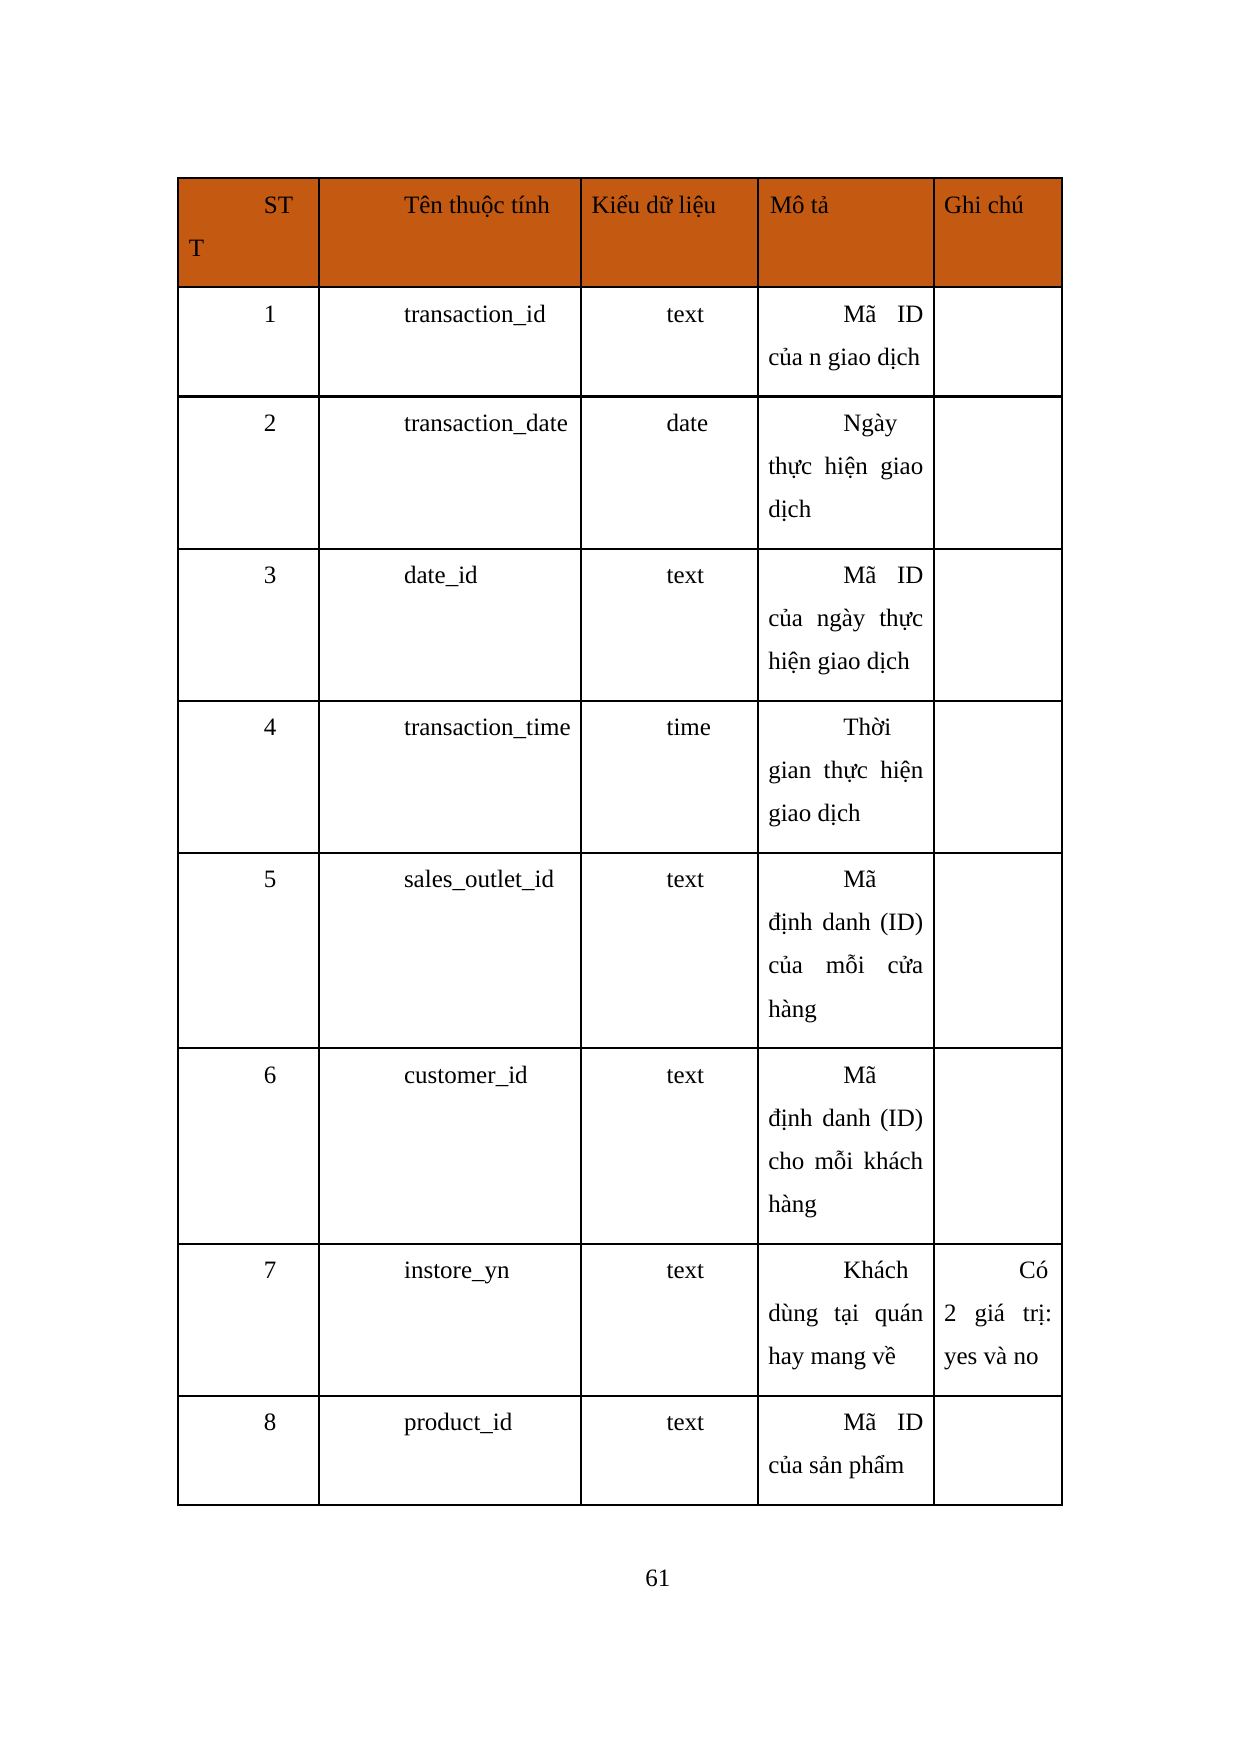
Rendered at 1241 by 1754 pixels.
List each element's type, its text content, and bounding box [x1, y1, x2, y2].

table_cell Mã ID của n giao dịch [759, 288, 933, 395]
table_cell 3 [179, 550, 318, 700]
table_cell Khách dùng tại quán hay mang về [759, 1245, 933, 1395]
table_cell 2 [179, 398, 318, 547]
table_cell Có 2 giá trị: yes và no [935, 1245, 1061, 1395]
table_cell 1 [179, 288, 318, 395]
table_header Kiểu dữ liệu [582, 179, 757, 286]
table_header Mô tả [759, 179, 933, 286]
table_cell 6 [179, 1049, 318, 1242]
table_cell Mã ID của sản phẩm [759, 1397, 933, 1504]
table_cell 8 [179, 1397, 318, 1504]
table_header Tên thuộc tính [320, 179, 580, 286]
table_cell text [582, 1049, 757, 1242]
table_cell 5 [179, 854, 318, 1047]
table_cell time [582, 702, 757, 852]
table_cell date [582, 398, 757, 547]
table_cell transaction_date [320, 398, 580, 547]
table_cell [935, 854, 1061, 1047]
table_cell [935, 398, 1061, 547]
table_cell text [582, 288, 757, 395]
table_cell Thời gian thực hiện giao dịch [759, 702, 933, 852]
table_header STT [179, 179, 318, 286]
table_cell date_id [320, 550, 580, 700]
table_cell Ngày thực hiện giao dịch [759, 398, 933, 547]
table_cell instore_yn [320, 1245, 580, 1395]
table_cell text [582, 1245, 757, 1395]
table_cell [935, 550, 1061, 700]
table_cell Mã định danh (ID) cho mỗi khách hàng [759, 1049, 933, 1242]
table_cell 4 [179, 702, 318, 852]
table_cell [935, 288, 1061, 395]
table_cell [935, 1397, 1061, 1504]
table_cell text [582, 854, 757, 1047]
table_cell transaction_id [320, 288, 580, 395]
table_cell [935, 702, 1061, 852]
table_cell transaction_time [320, 702, 580, 852]
table_cell sales_outlet_id [320, 854, 580, 1047]
table_cell text [582, 550, 757, 700]
table_cell 7 [179, 1245, 318, 1395]
table_cell customer_id [320, 1049, 580, 1242]
table_header Ghi chú [935, 179, 1061, 286]
table_cell Mã ID của ngày thực hiện giao dịch [759, 550, 933, 700]
table_cell Mã định danh (ID) của mỗi cửa hàng [759, 854, 933, 1047]
table_cell [935, 1049, 1061, 1242]
table_cell text [582, 1397, 757, 1504]
table_cell product_id [320, 1397, 580, 1504]
